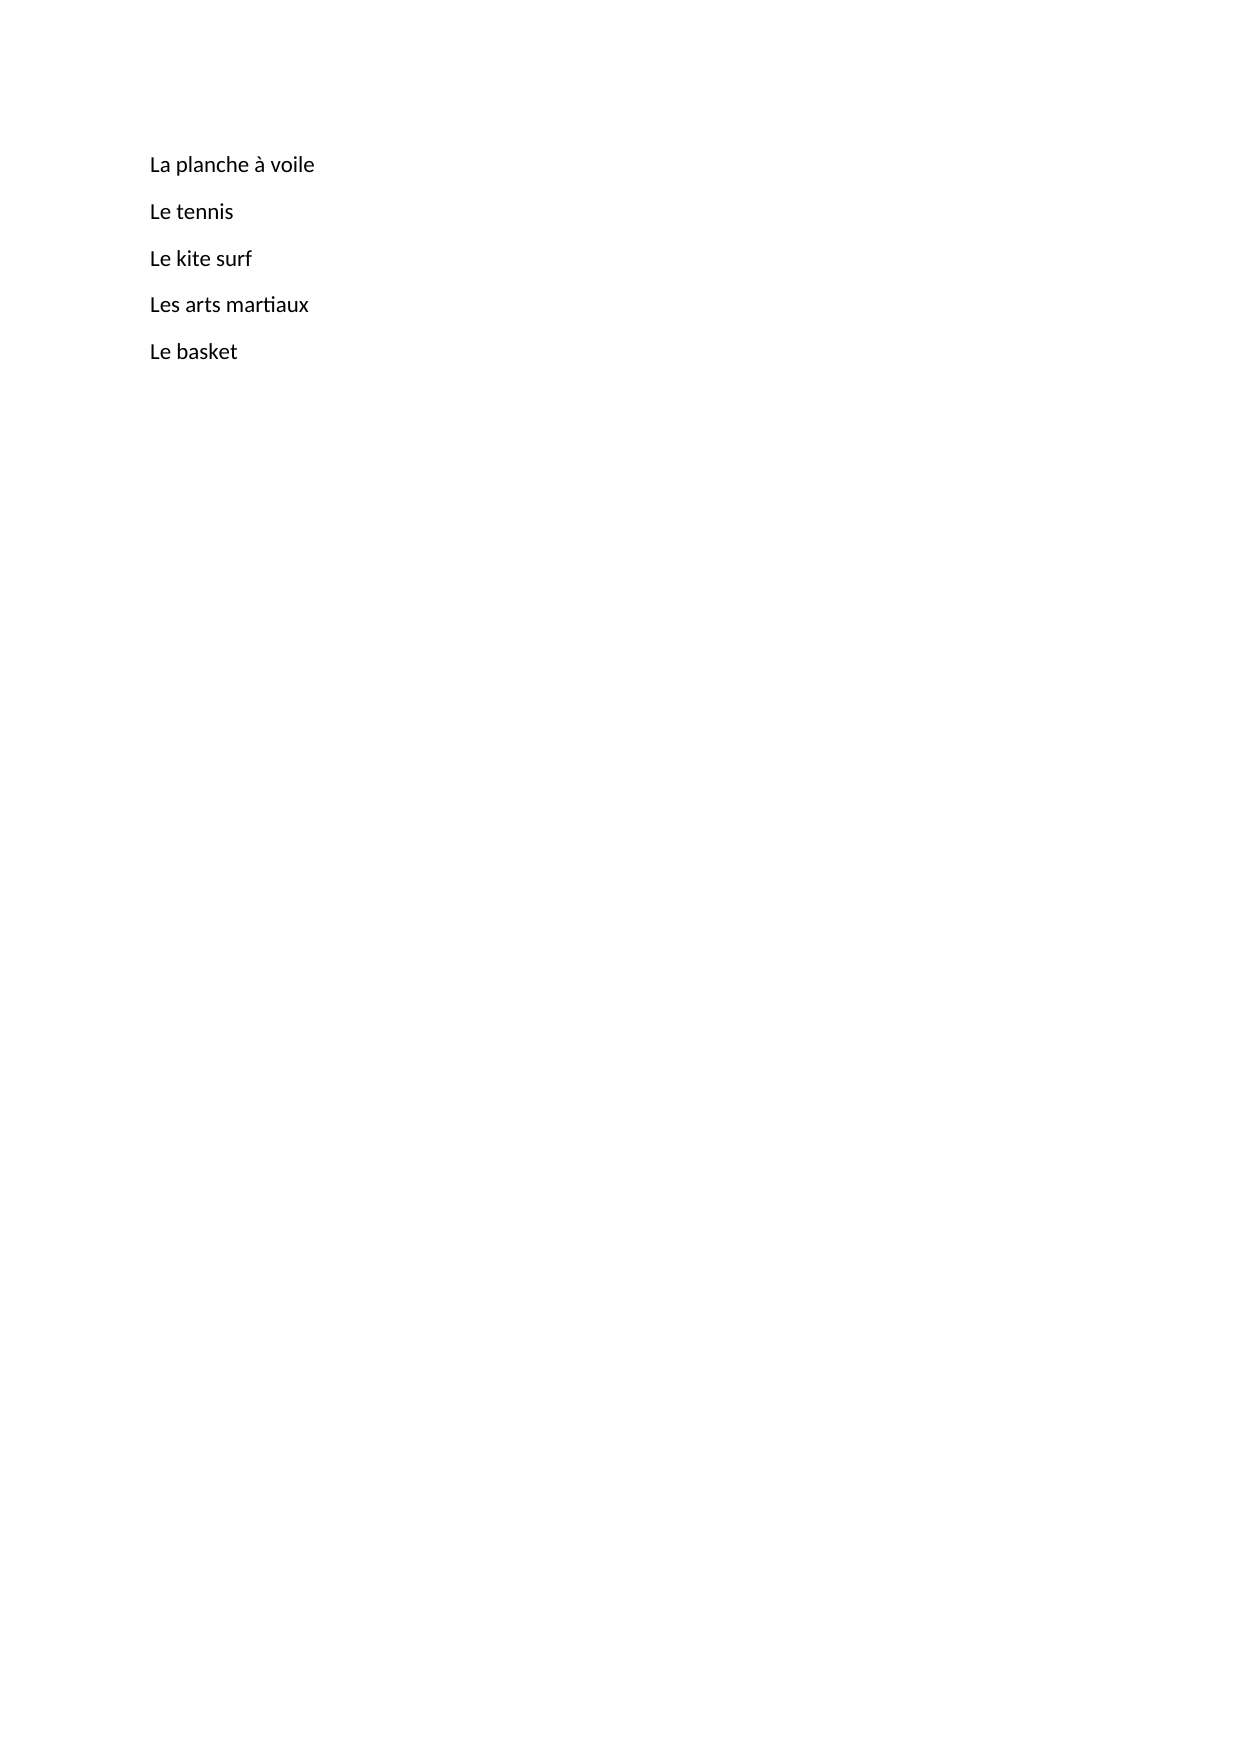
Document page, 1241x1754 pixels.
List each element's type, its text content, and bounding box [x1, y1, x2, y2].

text Le basket [150, 337, 1090, 366]
text Le tennis [150, 197, 1090, 225]
text Les arts martiaux [150, 291, 1090, 319]
text Le kite surf [150, 244, 1090, 272]
text La planche à voile [150, 150, 1090, 178]
